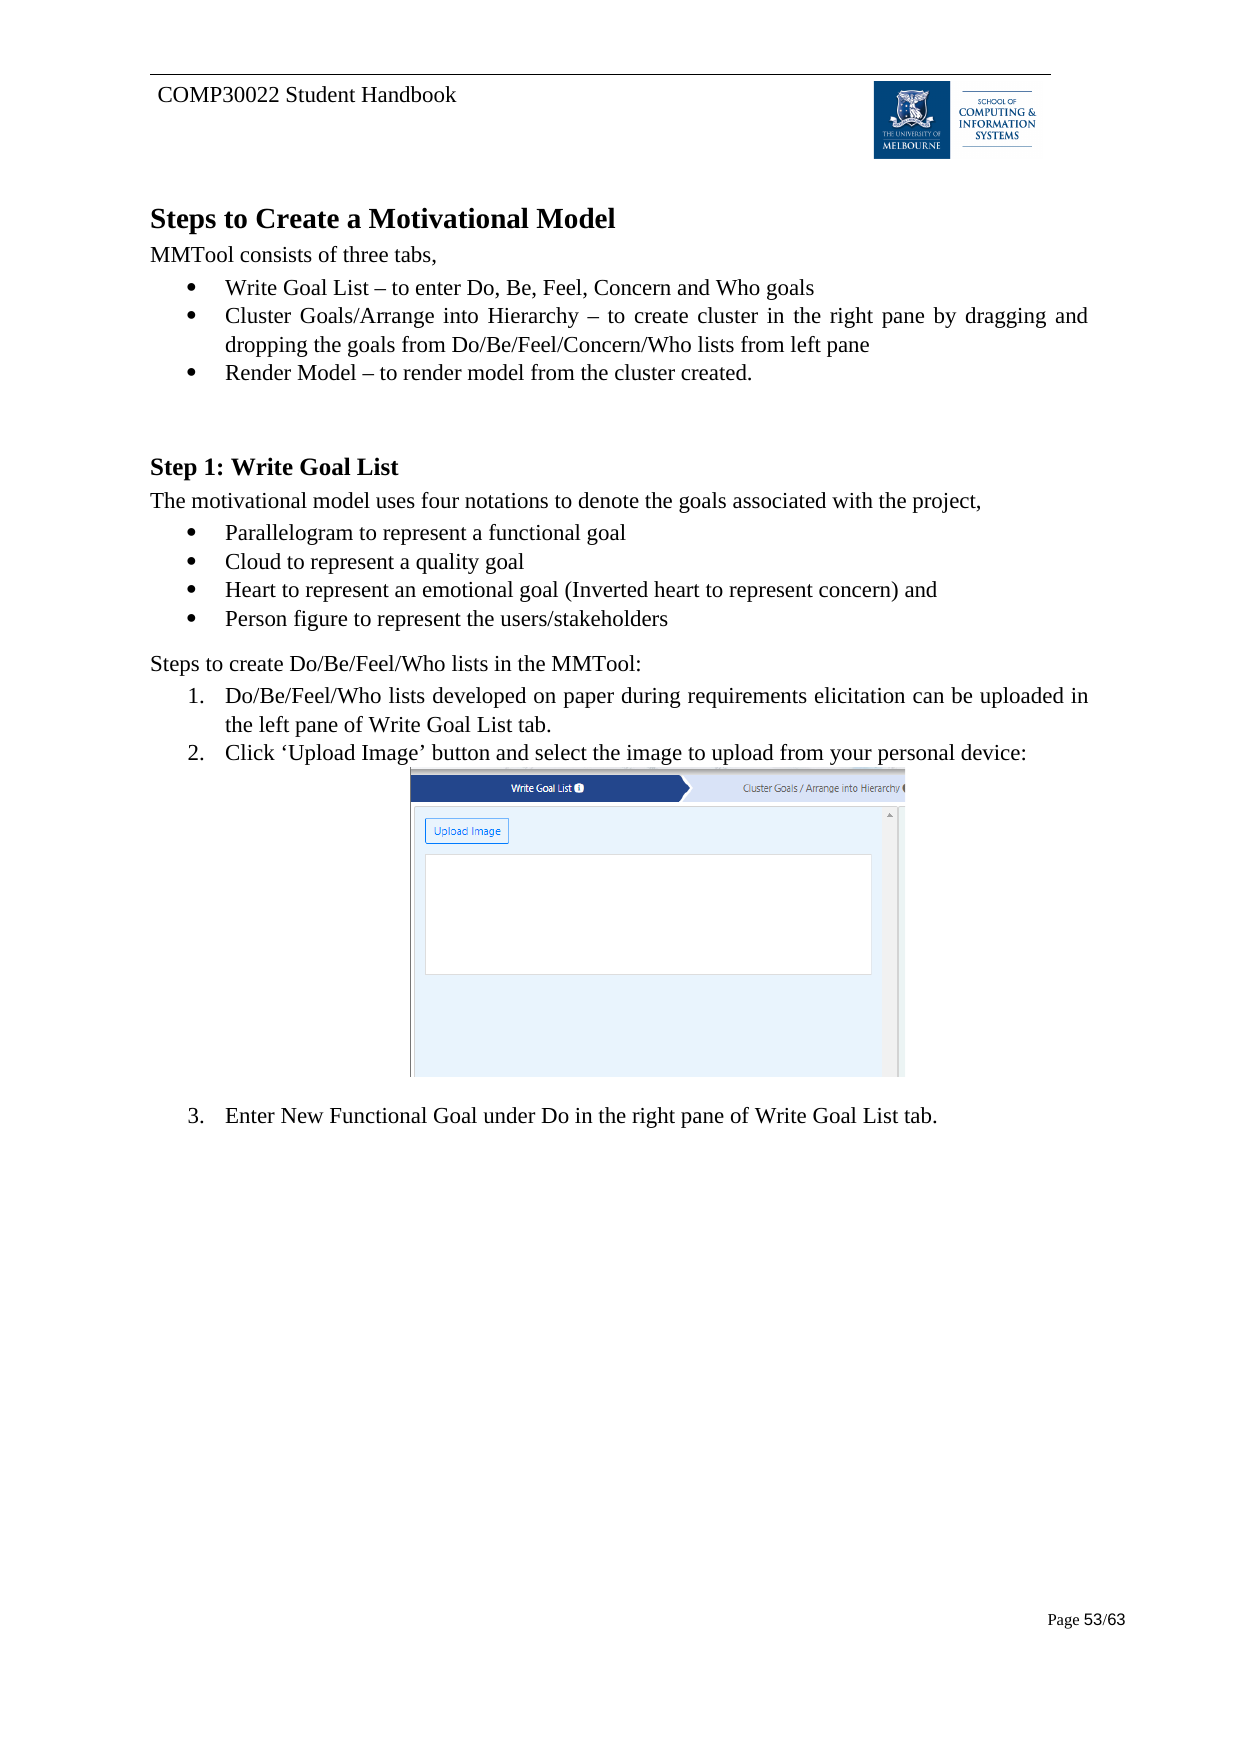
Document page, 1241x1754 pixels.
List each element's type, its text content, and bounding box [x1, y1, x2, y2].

text MMTool consists of three tabs, [150, 241, 1090, 268]
text Step 1: Write Goal List [150, 452, 1090, 480]
list Person figure to represent the users/stakeholders [187, 604, 1090, 631]
list Write Goal List – to enter Do, Be, Feel, Concern and Who goals [187, 274, 1090, 300]
text Steps to create Do/Be/Feel/Who lists in the MMTool: [150, 650, 1090, 676]
picture [410, 767, 906, 1077]
list Render Model – to render model from the cluster created. [187, 359, 1090, 386]
picture [873, 81, 1044, 159]
list Do/Be/Feel/Who lists developed on paper during requirements elicitation can be uploaded in the left pane of Write Goal List tab. [187, 682, 1090, 737]
text The motivational model uses four notations to denote the goals associated with the project, [150, 487, 1090, 513]
list Cluster Goals/Arrange into Hierarchy – to create cluster in the right pane by dragging and dropping the goals from Do/Be/Feel/Concern/Who lists from left pane [187, 302, 1090, 357]
subtitle Steps to Create a Motivational Model [150, 202, 1090, 235]
list Heart to represent an emotional goal (Inverted heart to represent concern) and [187, 576, 1090, 602]
list Click ‘Upload Image’ button and select the image to upload from your personal device: [187, 739, 1090, 766]
list Cloud to represent a quality goal [187, 548, 1090, 574]
list Parallelogram to represent a functional goal [187, 519, 1090, 546]
list Enter New Functional Goal under Do in the right pane of Write Goal List tab. [187, 1102, 1090, 1129]
